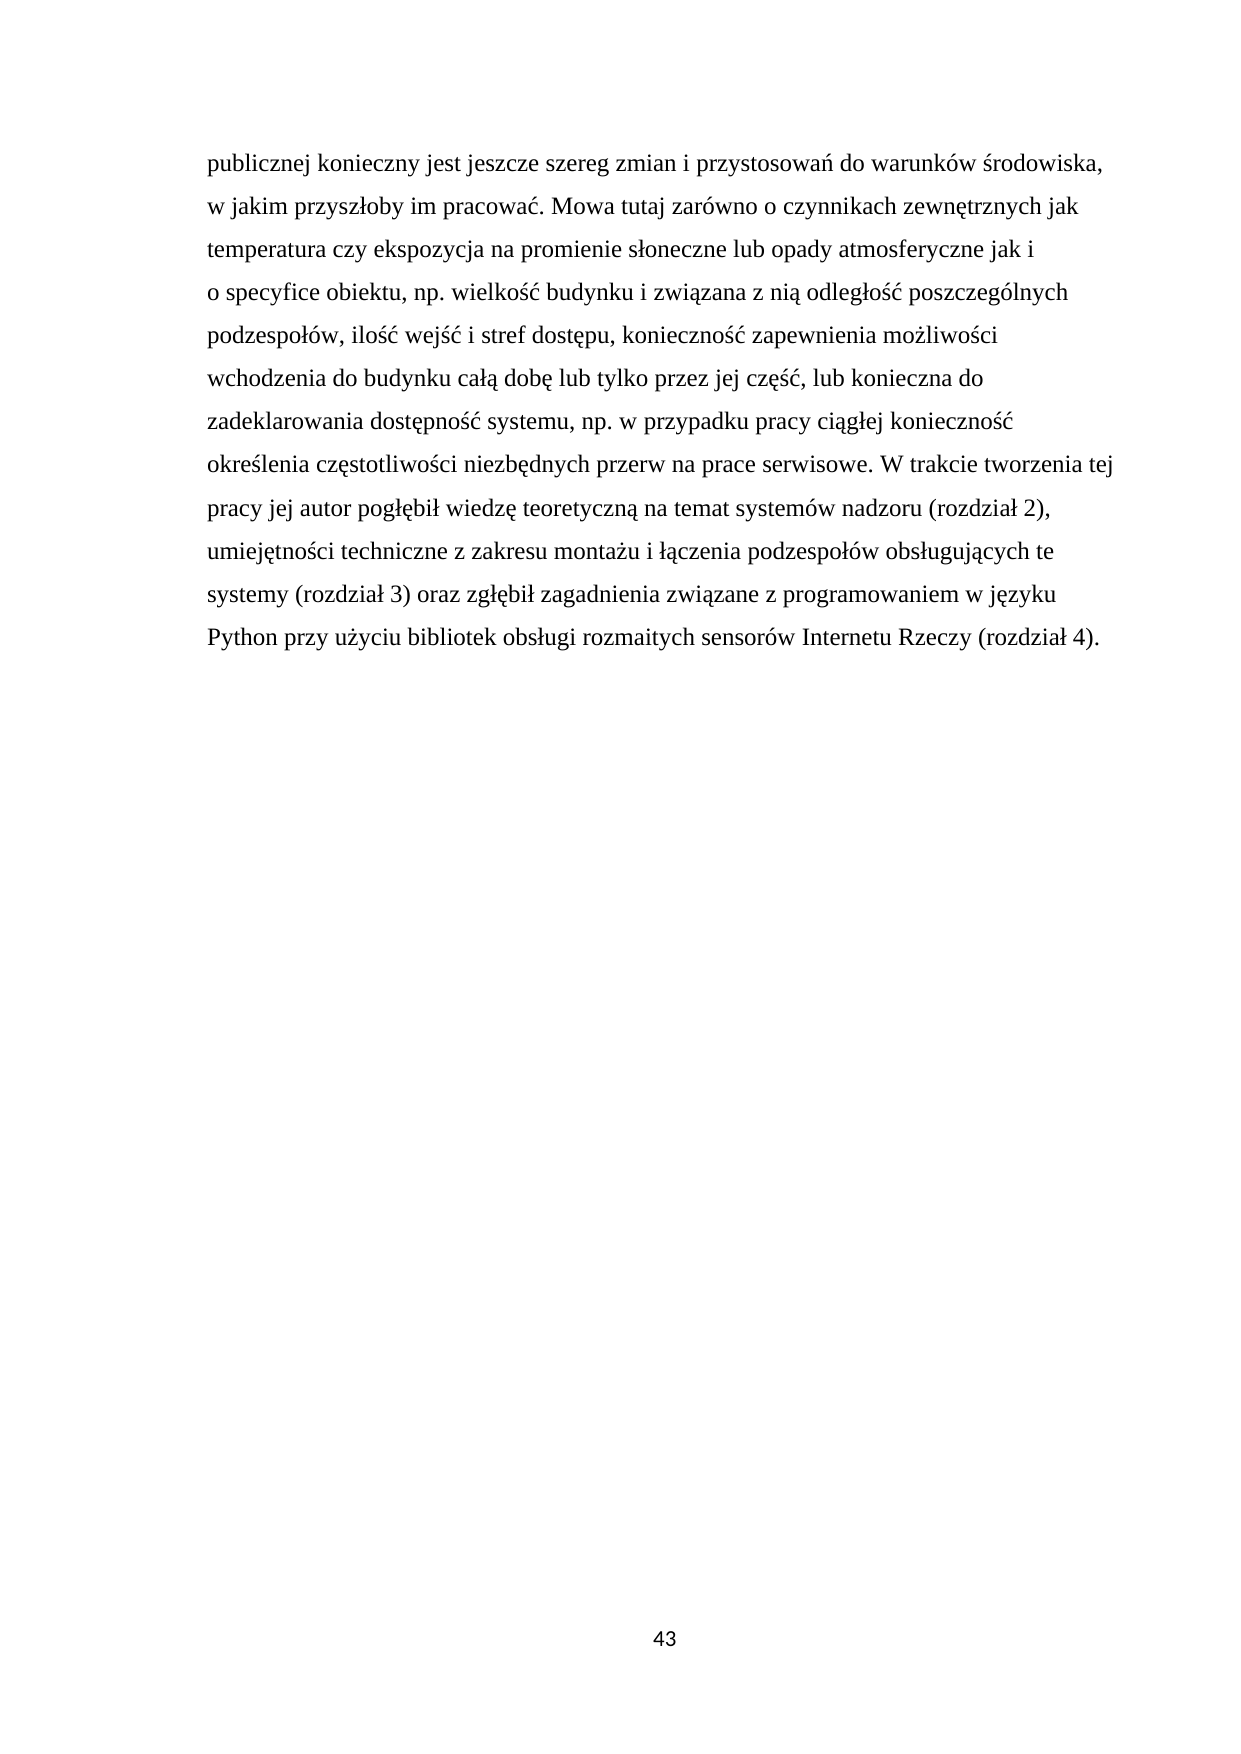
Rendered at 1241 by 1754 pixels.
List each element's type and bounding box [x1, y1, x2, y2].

text [207, 148, 1122, 651]
